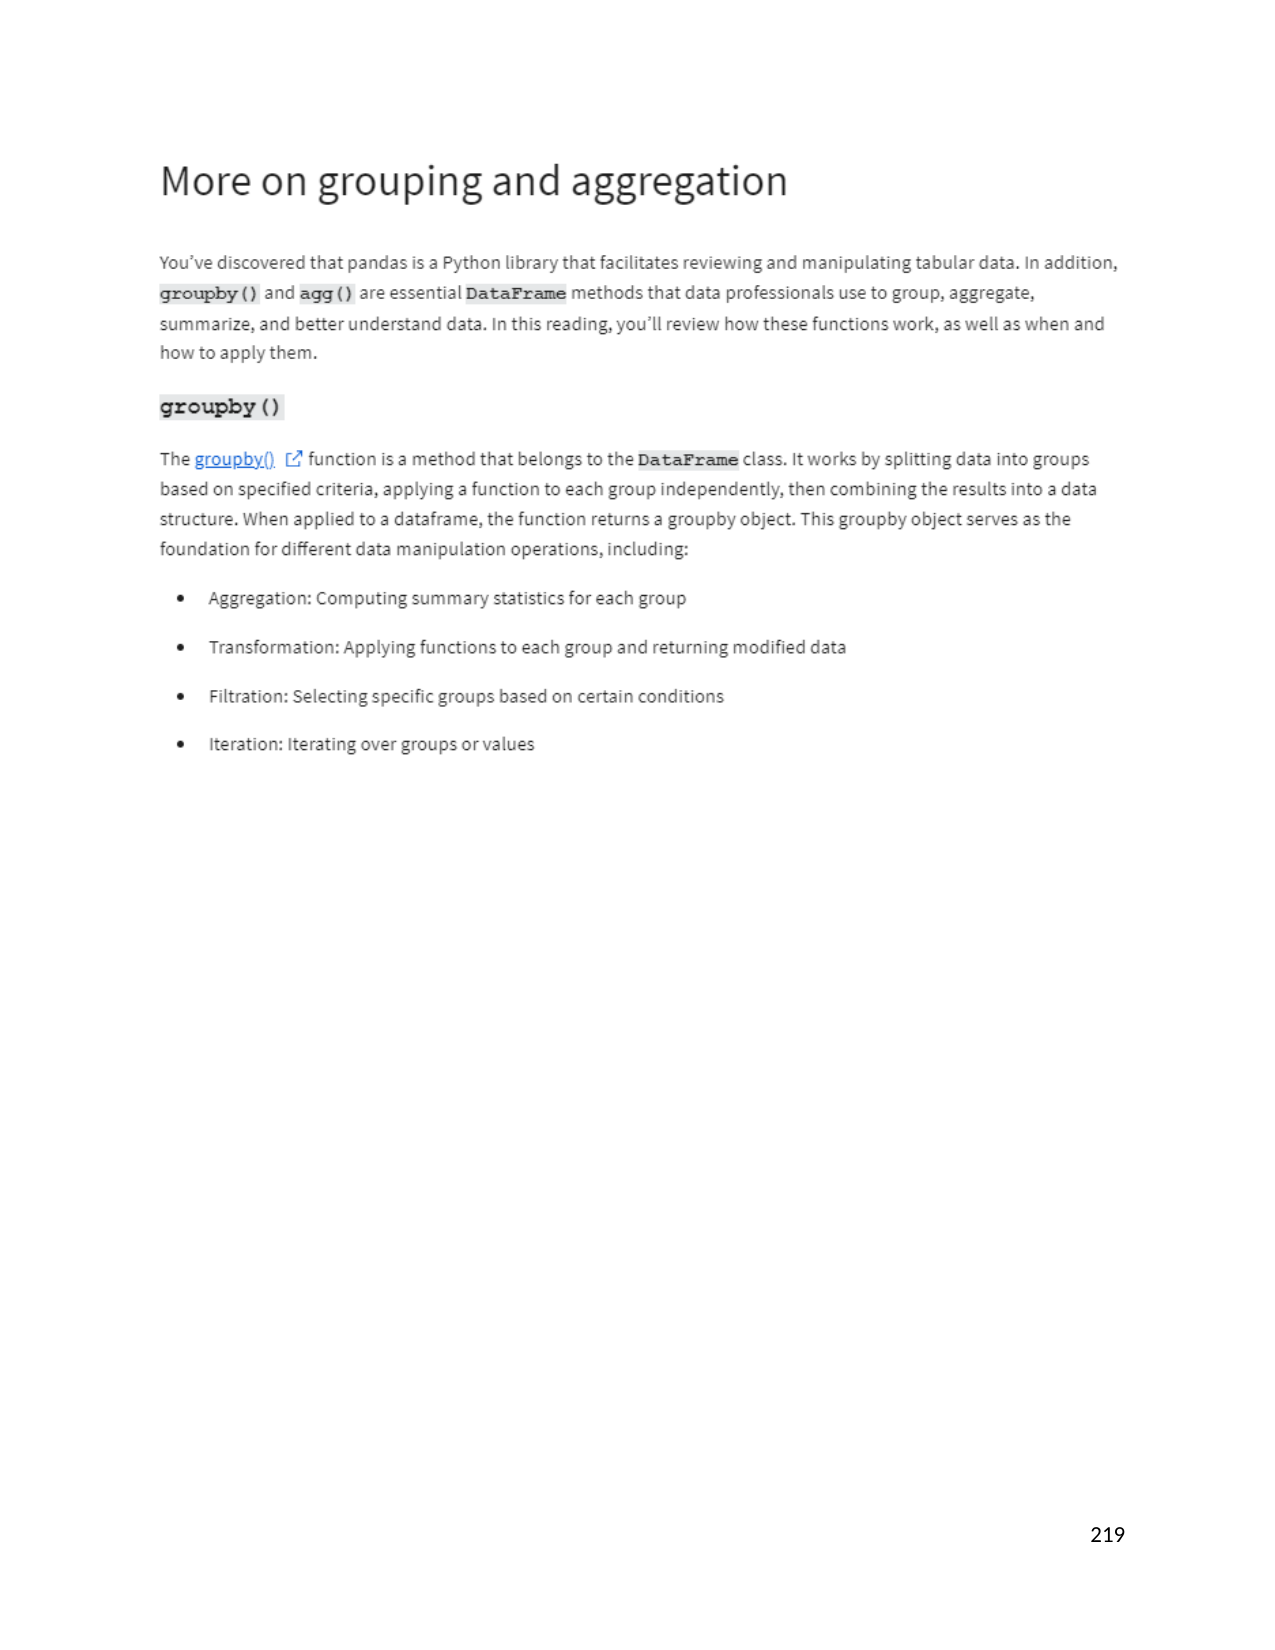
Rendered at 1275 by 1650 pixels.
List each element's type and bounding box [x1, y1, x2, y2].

picture [150, 150, 1125, 760]
